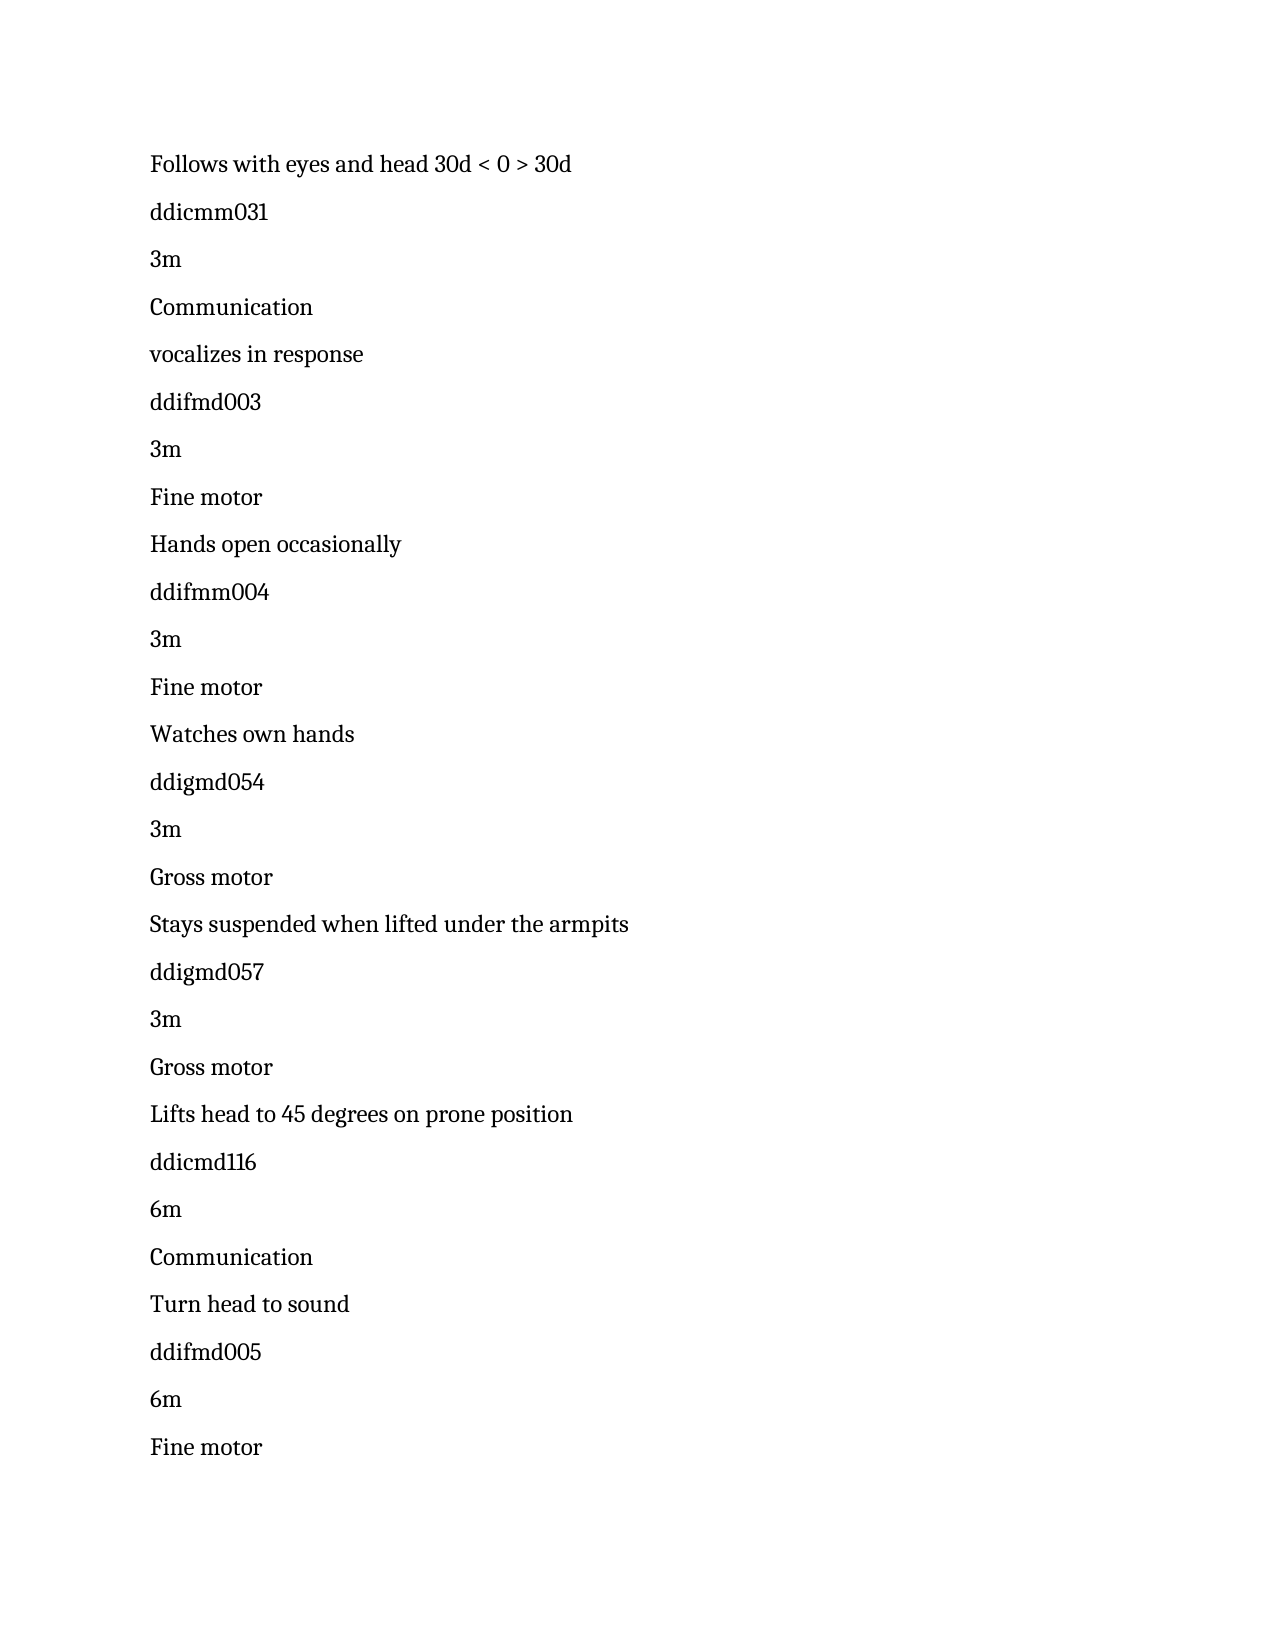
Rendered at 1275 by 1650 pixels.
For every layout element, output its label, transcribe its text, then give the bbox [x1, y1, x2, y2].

text 3m [150, 625, 1125, 654]
text Hands open occasionally [150, 530, 1125, 559]
text ddigmd057 [150, 957, 1125, 986]
text Lifts head to 45 degrees on prone position [150, 1100, 1125, 1129]
text 6m [150, 1195, 1125, 1224]
text 3m [150, 1005, 1125, 1034]
text 3m [150, 435, 1125, 464]
text vocalizes in response [150, 340, 1125, 369]
text 6m [150, 1385, 1125, 1414]
text Fine motor [150, 482, 1125, 511]
text ddicmd116 [150, 1147, 1125, 1176]
text ddicmm031 [150, 197, 1125, 226]
text Communication [150, 1242, 1125, 1271]
text Fine motor [150, 1432, 1125, 1461]
text Gross motor [150, 1052, 1125, 1081]
text ddigmd054 [150, 767, 1125, 796]
text Gross motor [150, 862, 1125, 891]
text Turn head to sound [150, 1290, 1125, 1319]
text Stays suspended when lifted under the armpits [150, 910, 1125, 939]
text Follows with eyes and head 30d < 0 > 30d [150, 150, 1125, 179]
text ddifmd005 [150, 1337, 1125, 1366]
text 3m [150, 815, 1125, 844]
text ddifmd003 [150, 387, 1125, 416]
text ddifmm004 [150, 577, 1125, 606]
text Fine motor [150, 672, 1125, 701]
text Communication [150, 292, 1125, 321]
text 3m [150, 245, 1125, 274]
text Watches own hands [150, 720, 1125, 749]
